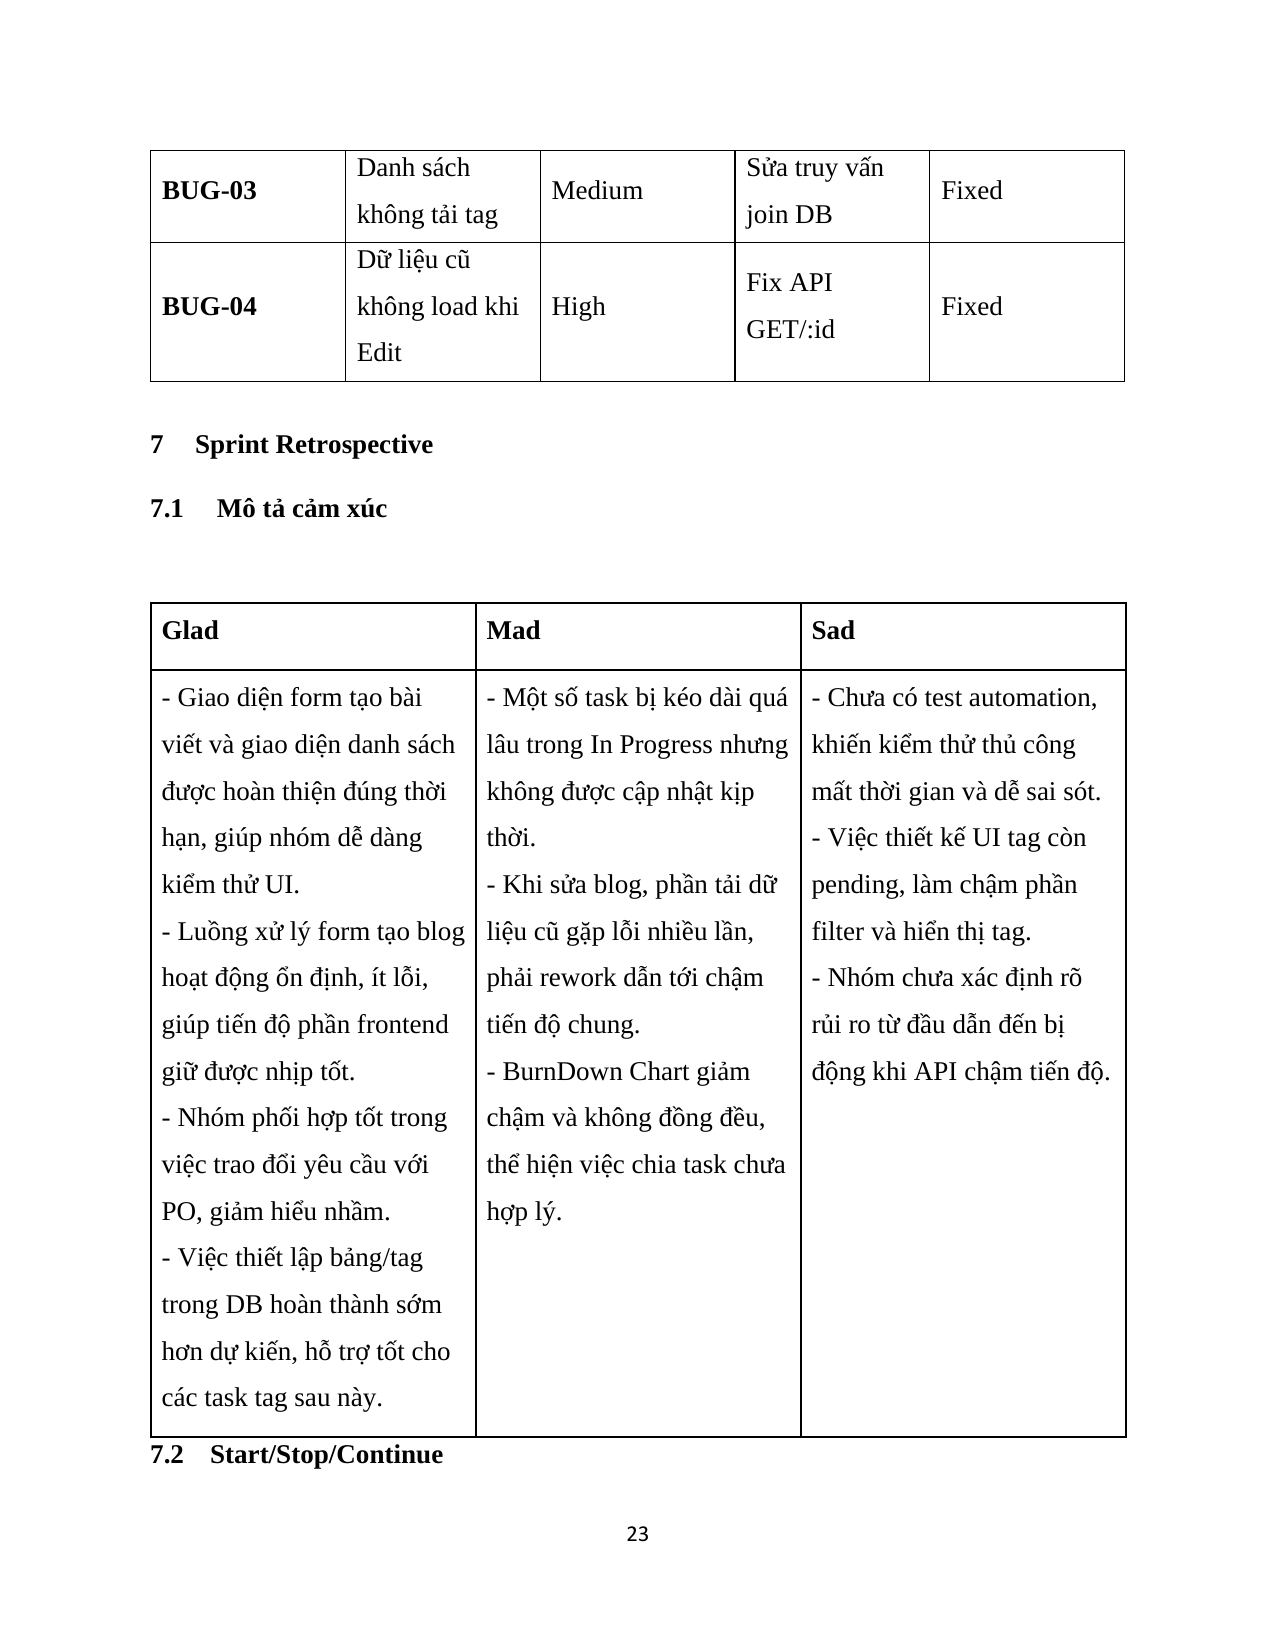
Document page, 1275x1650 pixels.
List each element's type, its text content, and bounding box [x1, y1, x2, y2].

table_header Glad [152, 604, 475, 669]
table_cell Fix API GET/:id [736, 243, 929, 381]
subtitle Start/Stop/Continue [150, 1438, 1125, 1469]
table_header Sad [802, 604, 1125, 669]
subtitle Mô tả cảm xúc [150, 492, 1125, 523]
table_cell Fixed [930, 151, 1124, 242]
table_cell Fixed [930, 243, 1124, 381]
table_cell Một số task bị kéo dài quá lâu trong In Progress nhưng không được cập nhật kịp thời. Khi sửa blog, phần tải dữ liệu cũ gặp lỗi nhiều lần, phải rework dẫn tới chậm tiến độ chung. BurnDown Chart giảm chậm và không đồng đều, thể hiện việc chia task chưa hợp lý. [477, 671, 800, 1436]
table_cell Giao diện form tạo bài viết và giao diện danh sách được hoàn thiện đúng thời hạn, giúp nhóm dễ dàng kiểm thử UI. Luồng xử lý form tạo blog hoạt động ổn định, ít lỗi, giúp tiến độ phần frontend giữ được nhịp tốt. Nhóm phối hợp tốt trong việc trao đổi yêu cầu với PO, giảm hiểu nhầm. Việc thiết lập bảng/tag trong DB hoàn thành sớm hơn dự kiến, hỗ trợ tốt cho các task tag sau này. [152, 671, 475, 1436]
subtitle Sprint Retrospective [150, 428, 1125, 459]
table_cell Medium [541, 151, 734, 242]
table_cell High [541, 243, 734, 381]
table_cell Dữ liệu cũ không load khi Edit [346, 243, 540, 381]
table_cell BUG-04 [151, 243, 345, 381]
table_cell Danh sách không tải tag [346, 151, 540, 242]
table_cell Sửa truy vấn join DB [736, 151, 929, 242]
table_cell Chưa có test automation, khiến kiểm thử thủ công mất thời gian và dễ sai sót. Việc thiết kế UI tag còn pending, làm chậm phần filter và hiển thị tag. Nhóm chưa xác định rõ rủi ro từ đầu dẫn đến bị động khi API chậm tiến độ. [802, 671, 1125, 1436]
table_header Mad [477, 604, 800, 669]
table_cell BUG-03 [151, 151, 345, 242]
